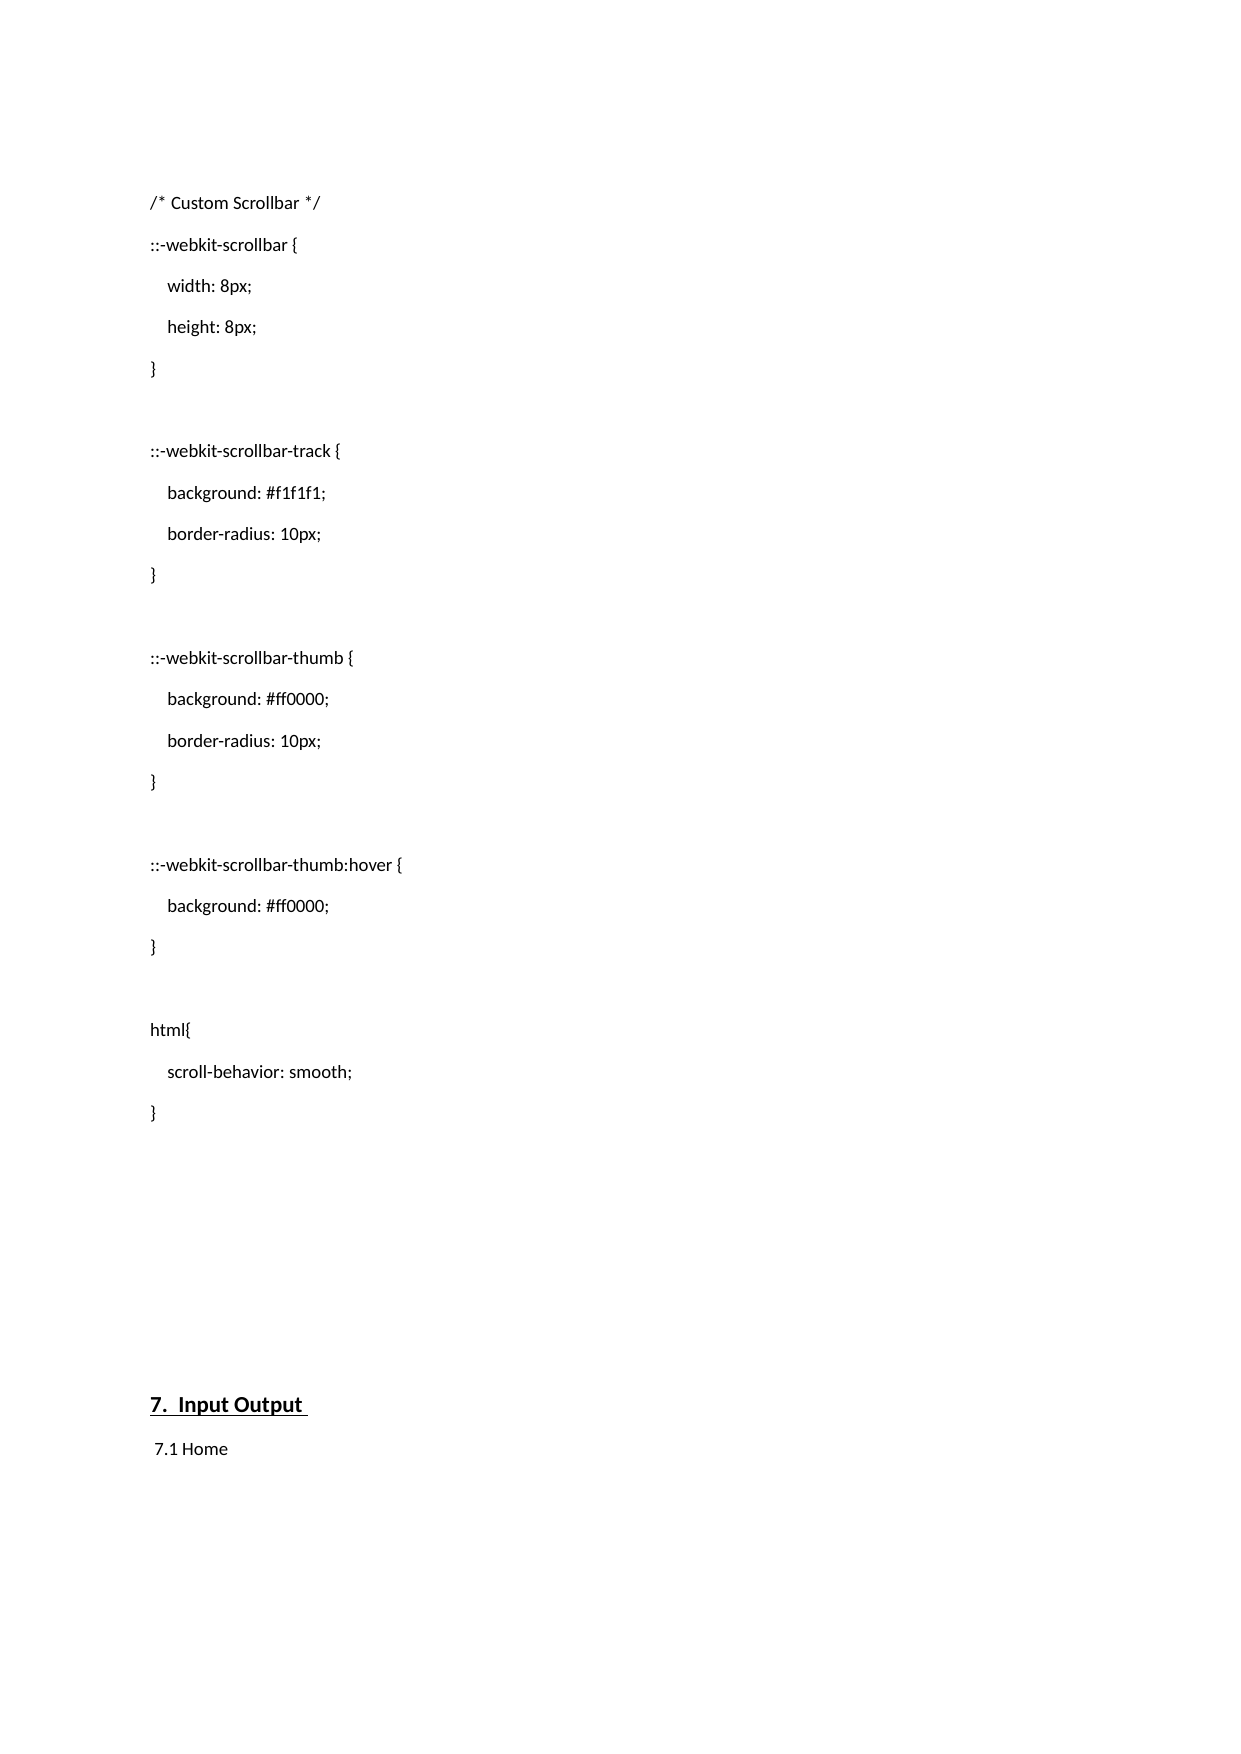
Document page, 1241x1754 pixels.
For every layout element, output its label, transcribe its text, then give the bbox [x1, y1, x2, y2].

text width: 8px; [150, 274, 1090, 297]
text } [150, 936, 1090, 959]
text ::-webkit-scrollbar-thumb { [150, 646, 1090, 669]
text html{ [150, 1018, 1090, 1041]
text } [150, 1101, 1090, 1124]
text scroll-behavior: smooth; [150, 1060, 1090, 1083]
text } [150, 357, 1090, 380]
text } [150, 770, 1090, 793]
text border-radius: 10px; [150, 522, 1090, 545]
text border-radius: 10px; [150, 729, 1090, 752]
text ::-webkit-scrollbar-track { [150, 439, 1090, 462]
text background: #ff0000; [150, 894, 1090, 917]
text 7.1 Home [150, 1437, 1090, 1460]
text height: 8px; [150, 315, 1090, 338]
text 7. Input Output [150, 1391, 1090, 1419]
text ::-webkit-scrollbar { [150, 233, 1090, 256]
text } [150, 563, 1090, 586]
text /* Custom Scrollbar */ [150, 191, 1090, 214]
text background: #f1f1f1; [150, 481, 1090, 504]
text background: #ff0000; [150, 688, 1090, 711]
text ::-webkit-scrollbar-thumb:hover { [150, 853, 1090, 876]
